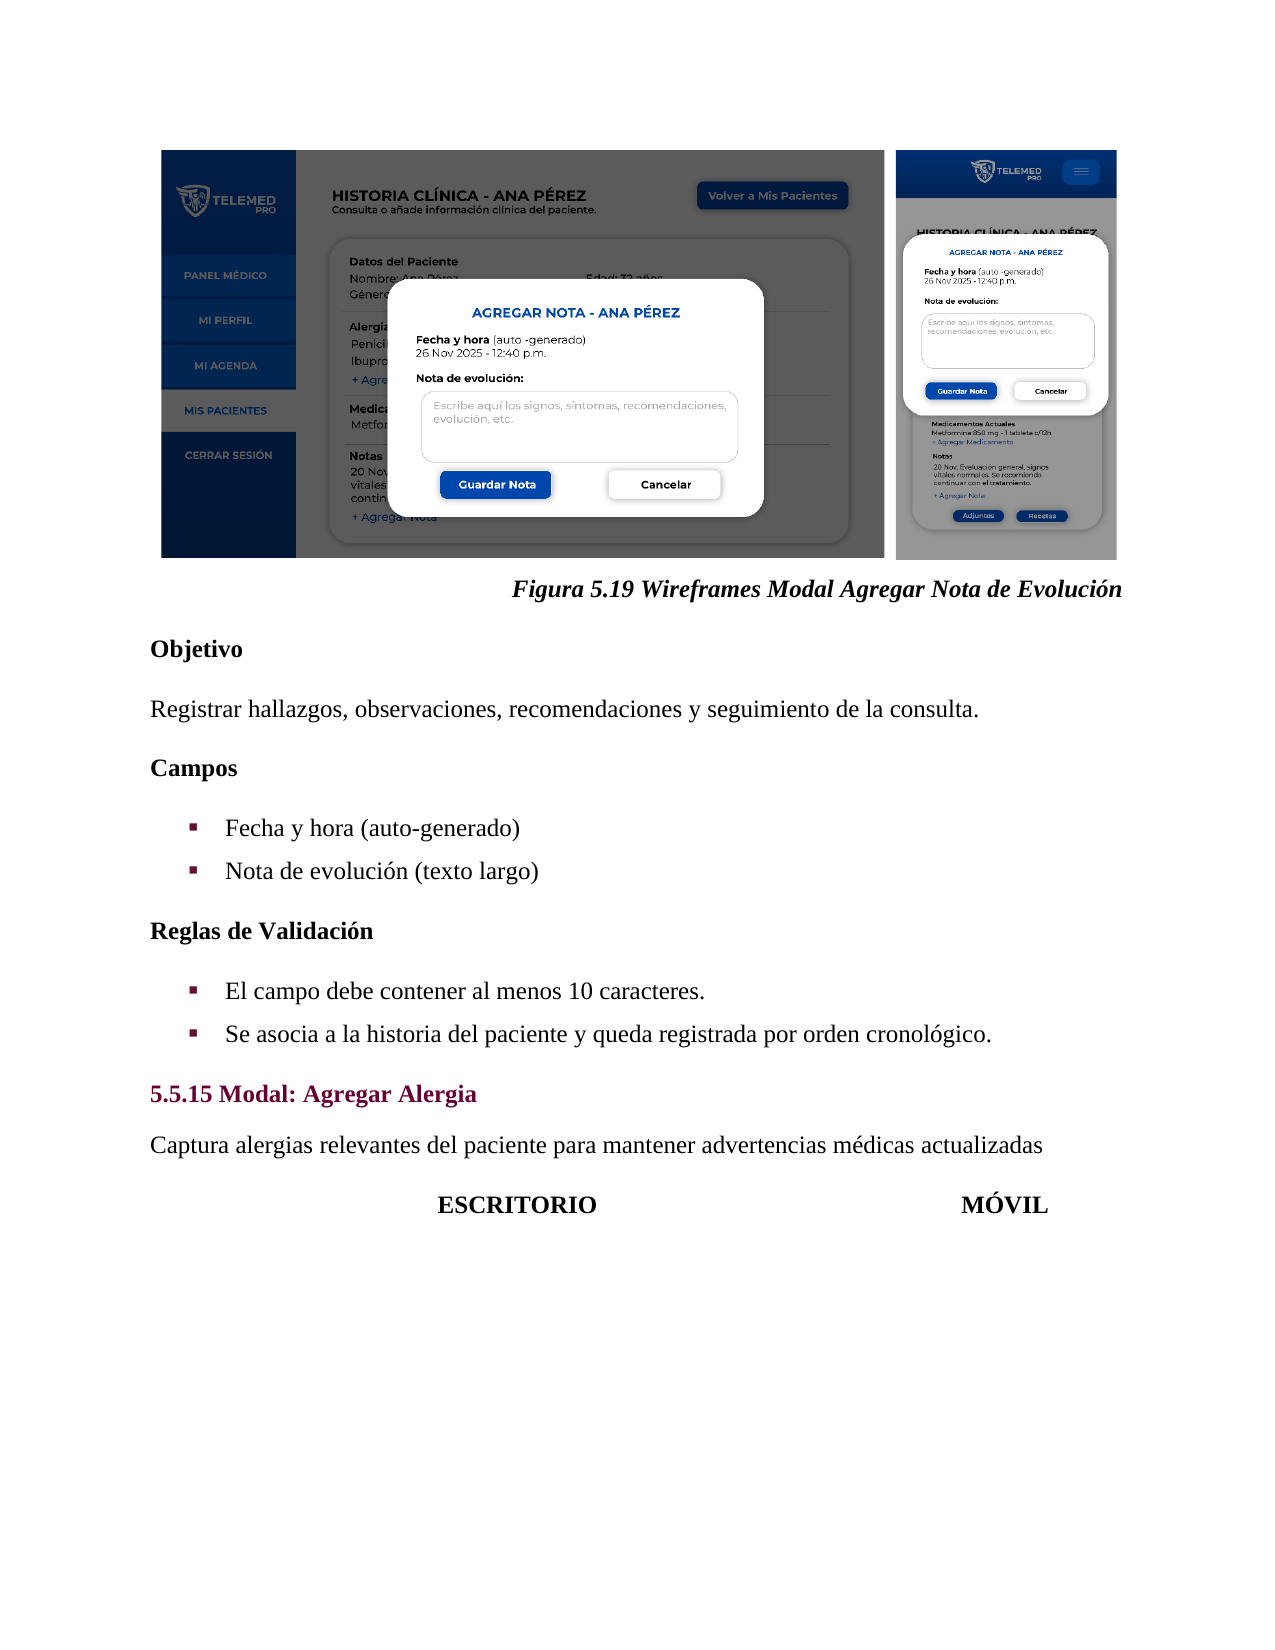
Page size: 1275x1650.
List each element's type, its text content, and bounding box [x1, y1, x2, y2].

table_header MÓVIL [885, 150, 1125, 574]
text Campos [150, 753, 1125, 782]
table_header MÓVIL [885, 1190, 1125, 1219]
picture [895, 150, 1117, 560]
list El campo debe contener al menos 10 caracteres. [187, 976, 1125, 1005]
table_header ESCRITORIO [150, 150, 884, 574]
text Reglas de Validación [150, 916, 1125, 945]
text Captura alergias relevantes del paciente para mantener advertencias médicas actualizadas [150, 1130, 1125, 1159]
table_header ESCRITORIO [150, 1190, 884, 1219]
text Objetivo [150, 634, 1125, 663]
list Se asocia a la historia del paciente y queda registrada por orden cronológico. [187, 1019, 1125, 1048]
list Nota de evolución (texto largo) [187, 856, 1125, 885]
list Fecha y hora (auto-generado) [187, 813, 1125, 842]
picture [161, 150, 885, 558]
text Figura 5.19 Wireframes Modal Agregar Nota de Evolución [150, 574, 1125, 603]
subtitle 5.5.15 Modal: Agregar Alergia [150, 1079, 1125, 1108]
text Registrar hallazgos, observaciones, recomendaciones y seguimiento de la consulta. [150, 694, 1125, 722]
